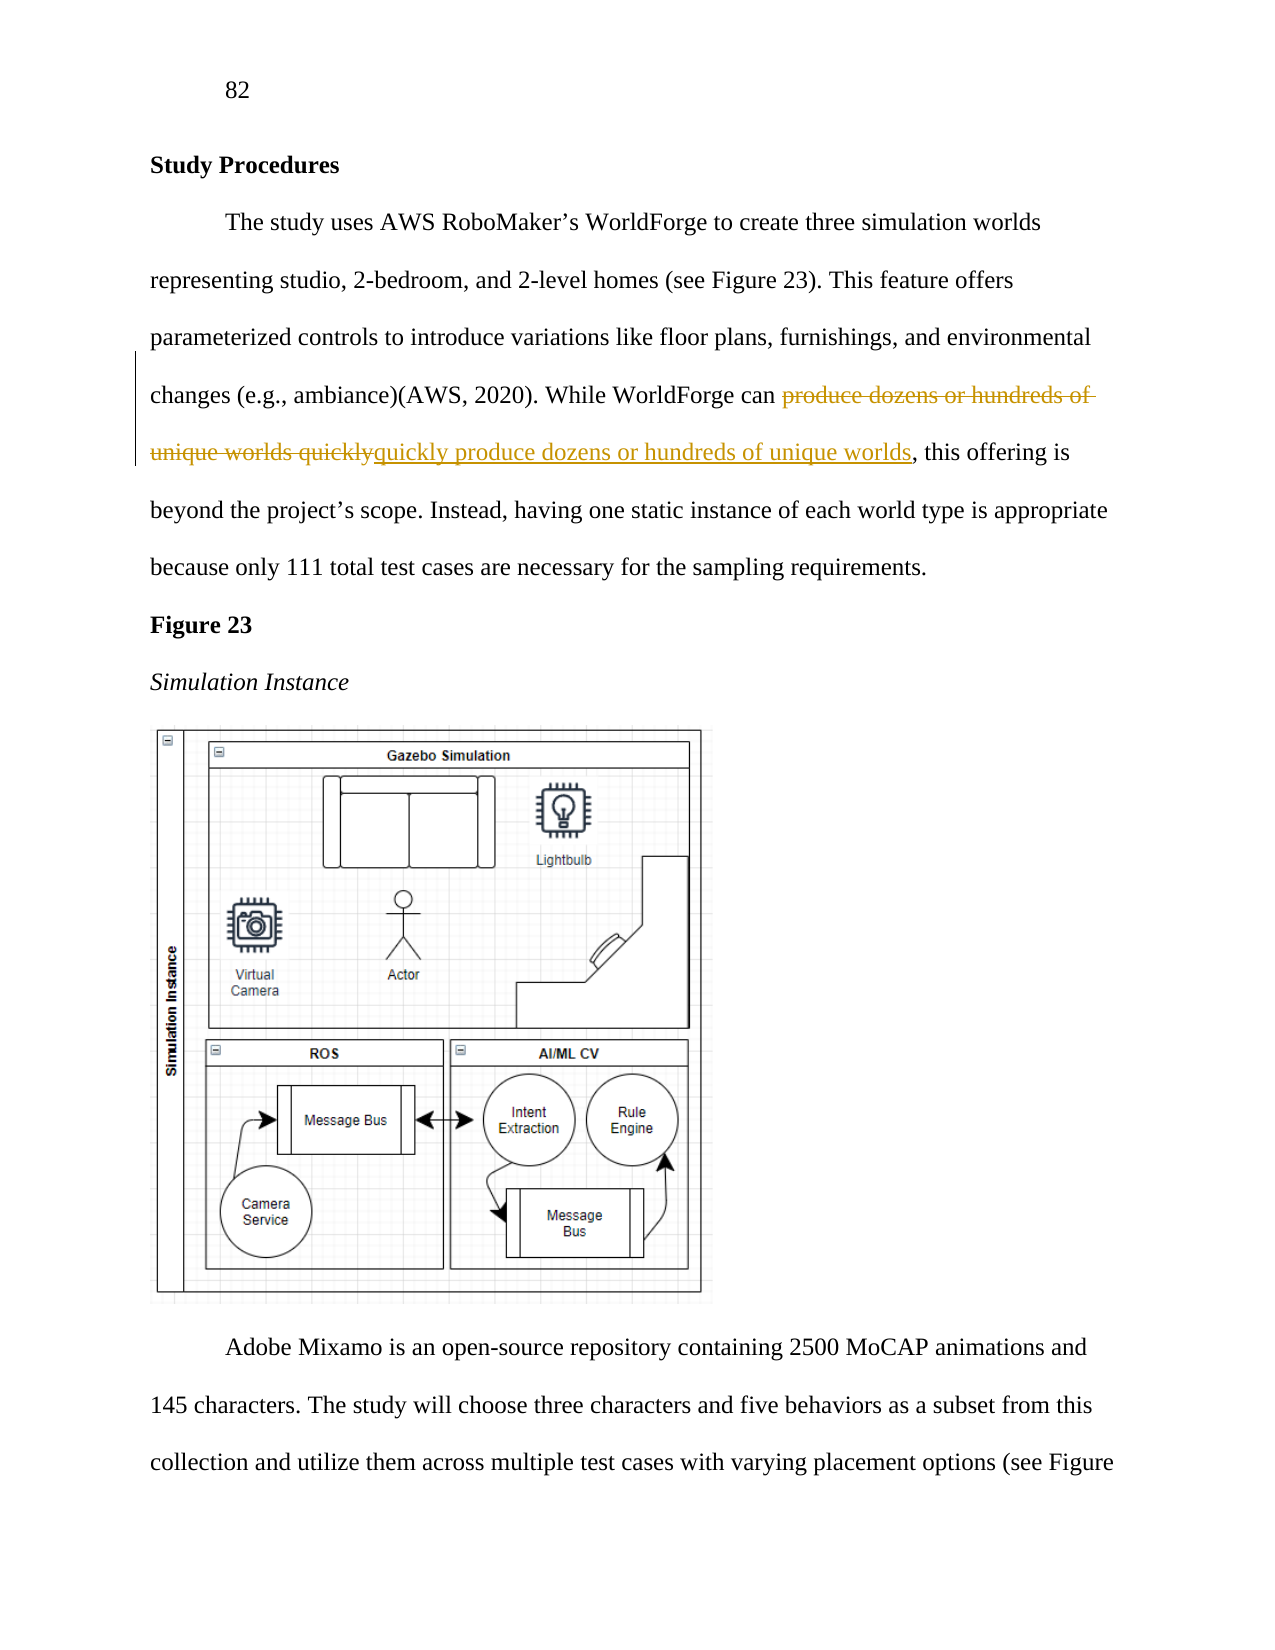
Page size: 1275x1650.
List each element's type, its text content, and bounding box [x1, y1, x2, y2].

text The study uses AWS RoboMaker’s WorldForge to create three simulation worlds representing studio, 2-bedroom, and 2-level homes (see Figure 23). This feature offers parameterized controls to introduce variations like floor plans, furnishings, and environmental changes (e.g., ambiance)(AWS, 2020). While WorldForge can , this offering is beyond the project’s scope. Instead, having one static instance of each world type is appropriate because only 111 total test cases are necessary for the sampling requirements. [150, 207, 1125, 581]
subtitle Study Procedures [150, 150, 1125, 179]
picture [150, 725, 713, 1304]
text Figure 23 Simulation Instance [150, 610, 1125, 696]
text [150, 1332, 1125, 1476]
